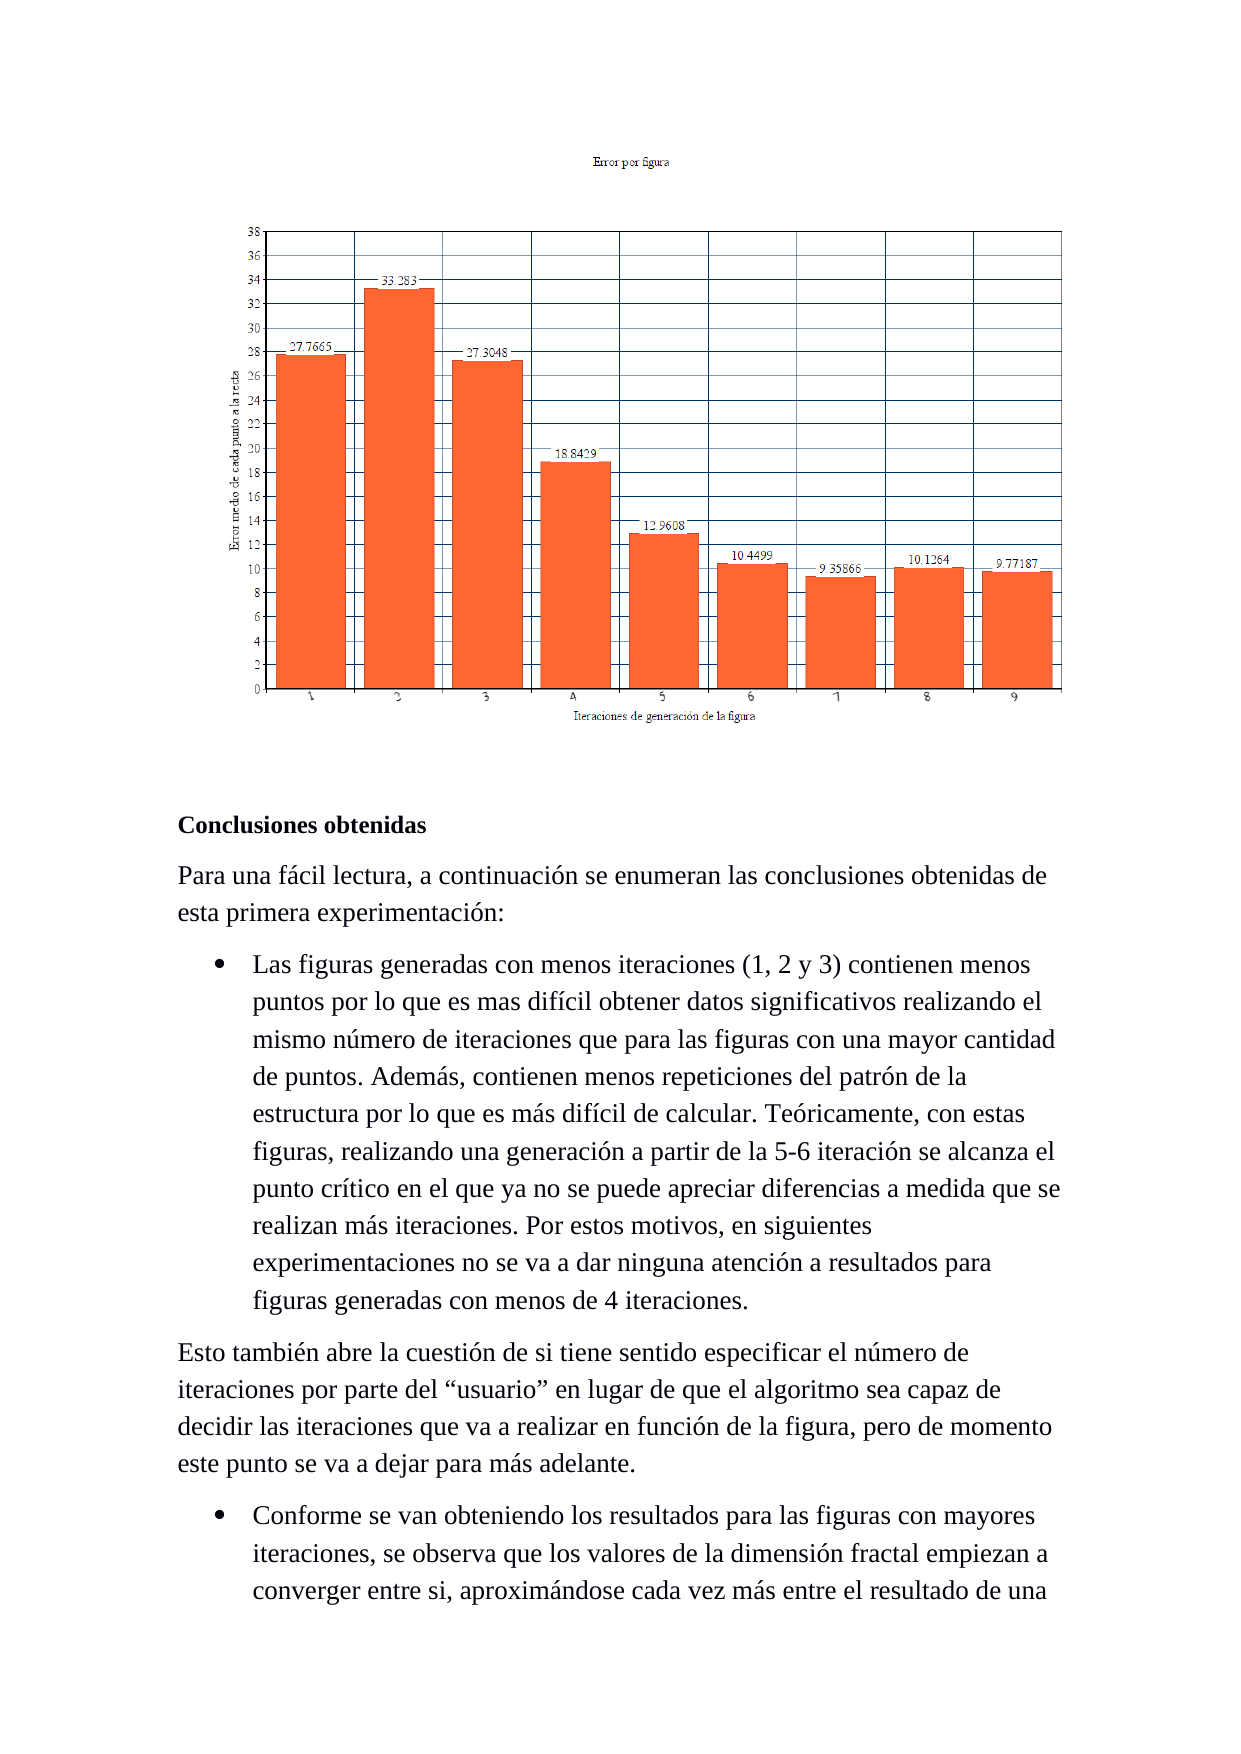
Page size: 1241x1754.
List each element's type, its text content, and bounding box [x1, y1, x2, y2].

picture [187, 153, 1074, 805]
list Las figuras generadas con menos iteraciones (1, 2 y 3) contienen menos puntos por lo que es mas difícil obtener datos significativos realizando el mismo número de iteraciones que para las figuras con una mayor cantidad de puntos. Además, contienen menos repeticiones del patrón de la estructura por lo que es más difícil de calcular. Teóricamente, con estas figuras, realizando una generación a partir de la 5-6 iteración se alcanza el punto crítico en el que ya no se puede apreciar diferencias a medida que se realizan más iteraciones. Por estos motivos, en siguientes experimentaciones no se va a dar ninguna atención a resultados para figuras generadas con menos de 4 iteraciones. [215, 948, 1063, 1315]
text Para una fácil lectura, a continuación se enumeran las conclusiones obtenidas de esta primera experimentación: [177, 859, 1063, 927]
list Esto también abre la cuestión de si tiene sentido especificar el número de iteraciones por parte del “usuario” en lugar de que el algoritmo sea capaz de decidir las iteraciones que va a realizar en función de la figura, pero de momento este punto se va a dejar para más adelante. [177, 1336, 1063, 1479]
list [215, 1499, 1063, 1605]
